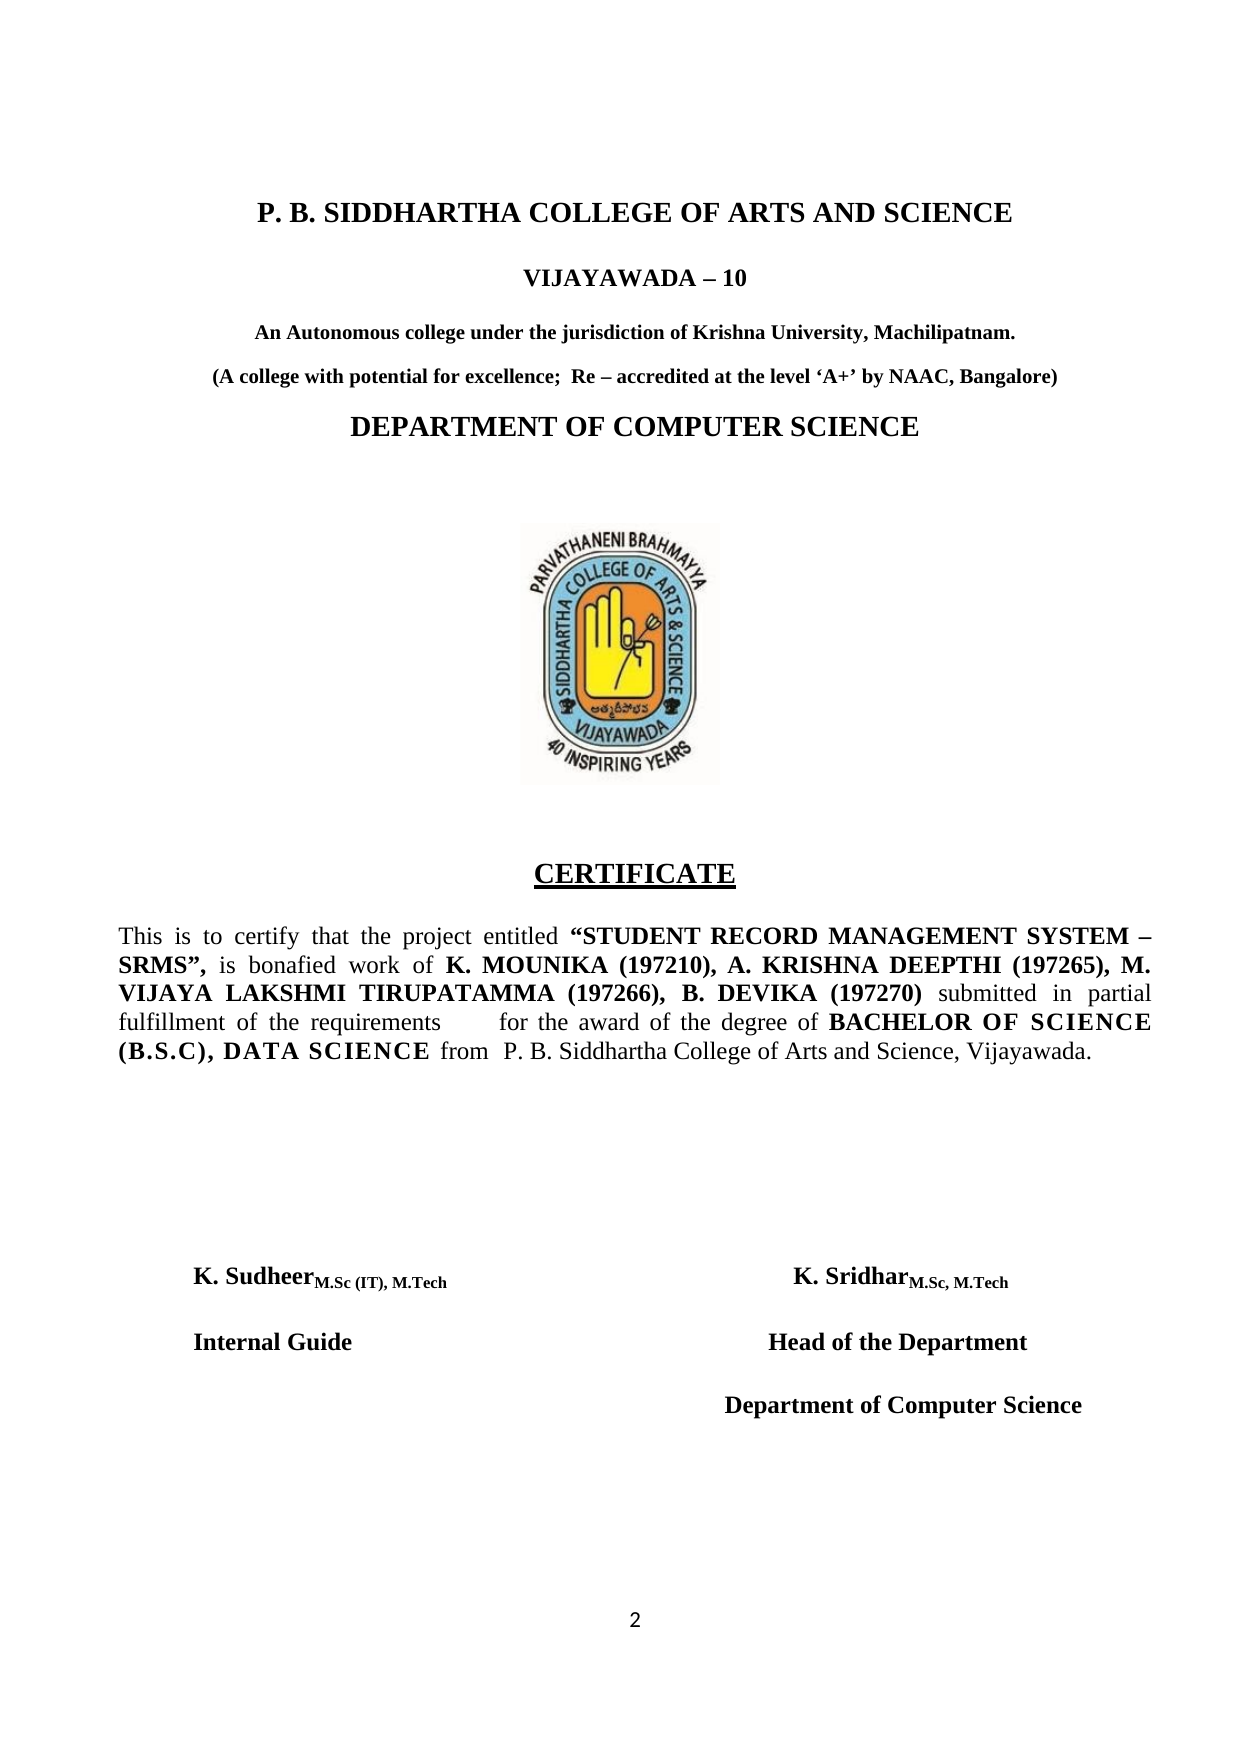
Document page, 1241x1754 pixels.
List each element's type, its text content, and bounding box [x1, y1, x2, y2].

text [118, 320, 1152, 344]
text VIJAYAWADA – 10 [118, 263, 1152, 291]
text This is to certify that the project entitled “STUDENT RECORD MANAGEMENT SYSTEM – SRMS”, is bonafied work of K. MOUNIKA (197210), A. KRISHNA DEEPTHI (197265), M. VIJAYA LAKSHMI TIRUPATAMMA (197266), B. DEVIKA (197270) submitted in partial fulfillment of the requirements for the award of the degree of BACHELOR OF SCIENCE (B.S.C), DATA SCIENCE from P. B. Siddhartha College of Arts and Science, Vijayawada. [118, 921, 1152, 1065]
text K. SudheerM.Sc (IT), M.Tech K. SridharM.Sc, M.Tech [118, 1261, 1152, 1294]
text DEPARTMENT OF COMPUTER SCIENCE [118, 409, 1152, 442]
text Department of Computer Science [718, 1391, 1152, 1419]
text P. B. SIDDHARTHA COLLEGE OF ARTS AND SCIENCE [118, 196, 1152, 229]
text Internal Guide Head of the Department [118, 1327, 1152, 1356]
text CERTIFICATE [118, 856, 1152, 890]
picture [520, 523, 720, 785]
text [118, 364, 1152, 388]
